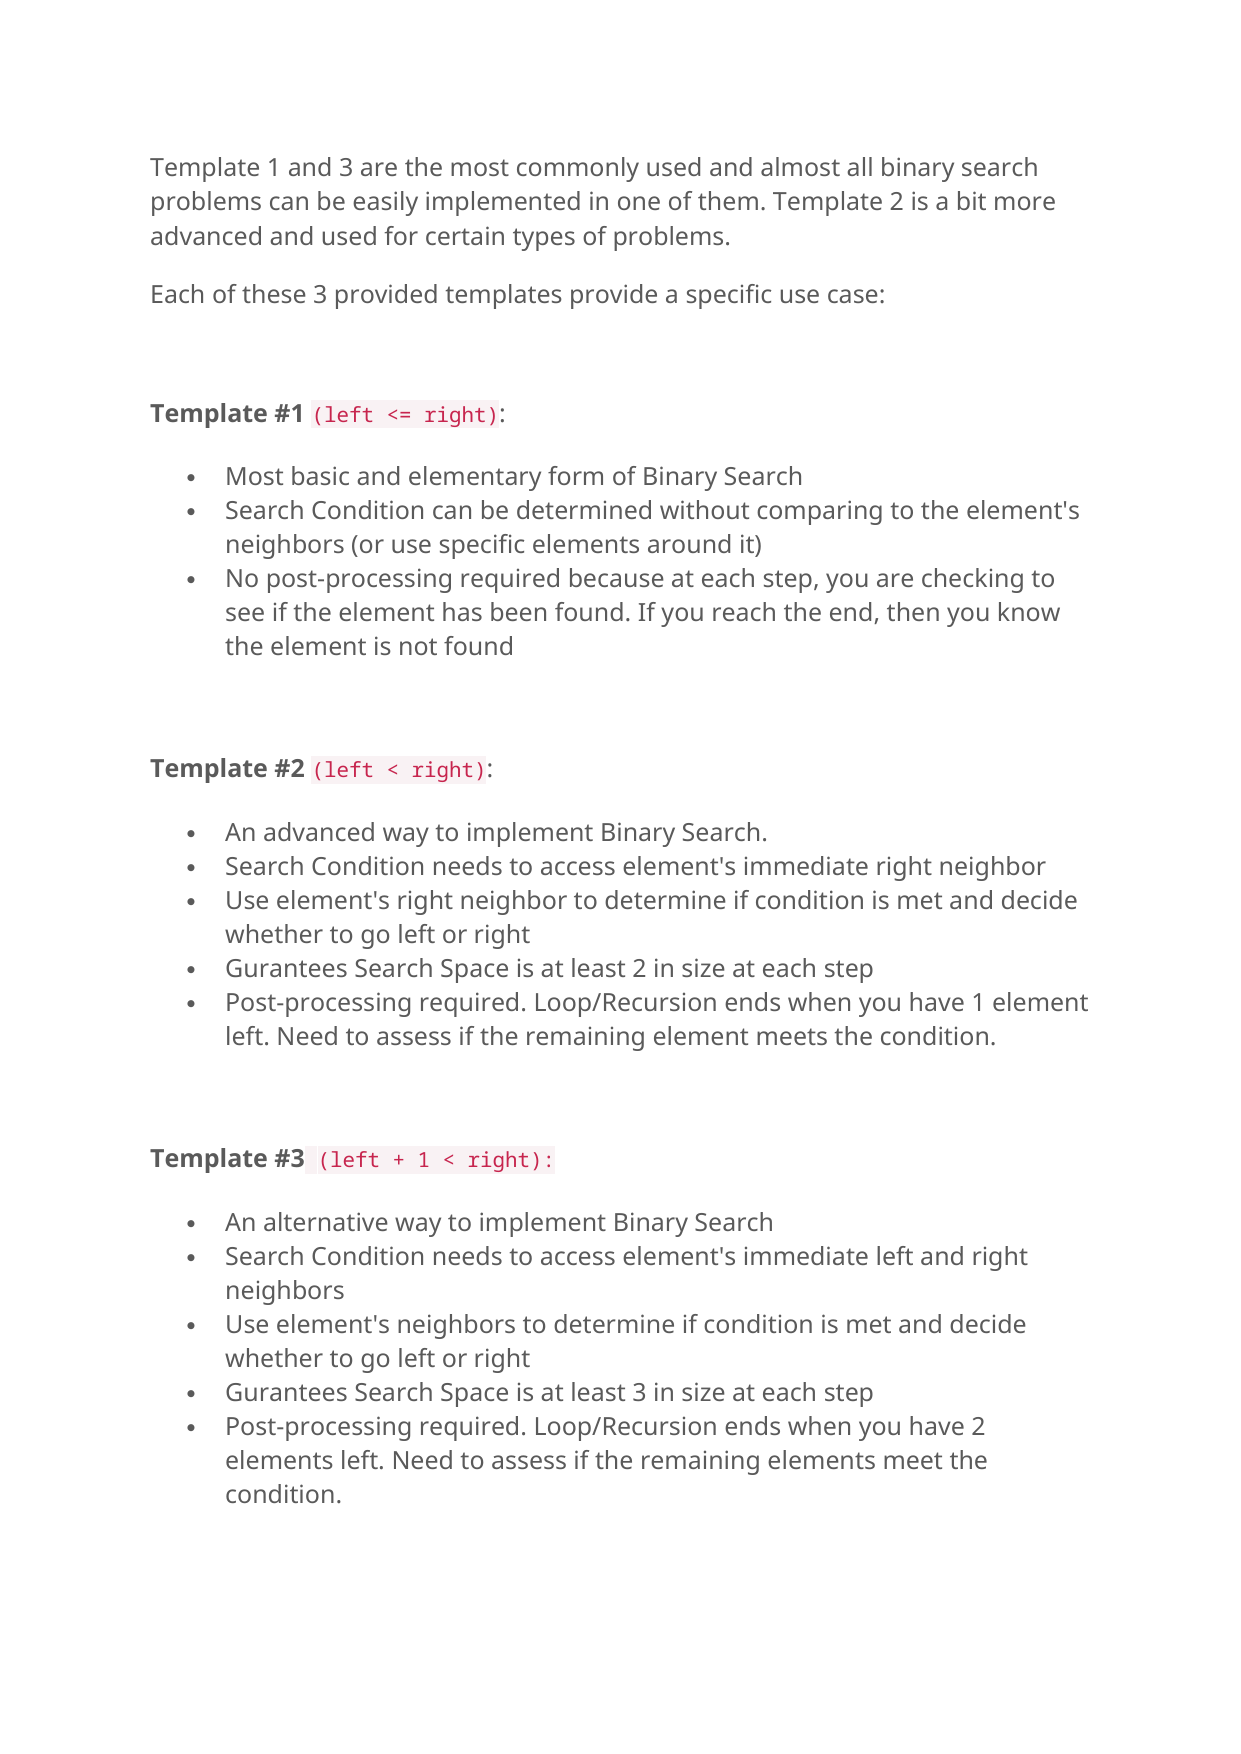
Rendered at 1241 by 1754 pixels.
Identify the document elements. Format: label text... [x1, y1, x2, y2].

text Template 1 and 3 are the most commonly used and almost all binary search problems can be easily implemented in one of them. Template 2 is a bit more advanced and used for certain types of problems. [150, 150, 1090, 252]
list No post-processing required because at each step, you are checking to see if the element has been found. If you reach the end, then you know the element is not found [187, 561, 1090, 663]
text Template #2 (left < right): [150, 751, 1090, 785]
text Each of these 3 provided templates provide a specific use case: [150, 277, 1090, 311]
list Use element's neighbors to determine if condition is met and decide whether to go left or right [187, 1306, 1090, 1374]
list Search Condition needs to access element's immediate right neighbor [187, 848, 1090, 882]
list Search Condition can be determined without comparing to the element's neighbors (or use specific elements around it) [187, 493, 1090, 561]
list Gurantees Search Space is at least 2 in size at each step [187, 951, 1090, 985]
list An advanced way to implement Binary Search. [187, 814, 1090, 848]
list Search Condition needs to access element's immediate left and right neighbors [187, 1238, 1090, 1306]
list Most basic and elementary form of Binary Search [187, 458, 1090, 493]
list Use element's right neighbor to determine if condition is met and decide whether to go left or right [187, 882, 1090, 951]
list Post-processing required. Loop/Recursion ends when you have 1 element left. Need to assess if the remaining element meets the condition. [187, 985, 1090, 1053]
list An alternative way to implement Binary Search [187, 1204, 1090, 1238]
text Template #1 (left <= right): [150, 395, 1090, 429]
list Post-processing required. Loop/Recursion ends when you have 2 elements left. Need to assess if the remaining elements meet the condition. [187, 1409, 1090, 1511]
list Gurantees Search Space is at least 3 in size at each step [187, 1374, 1090, 1409]
text Template #3 (left + 1 < right): [150, 1141, 1090, 1175]
